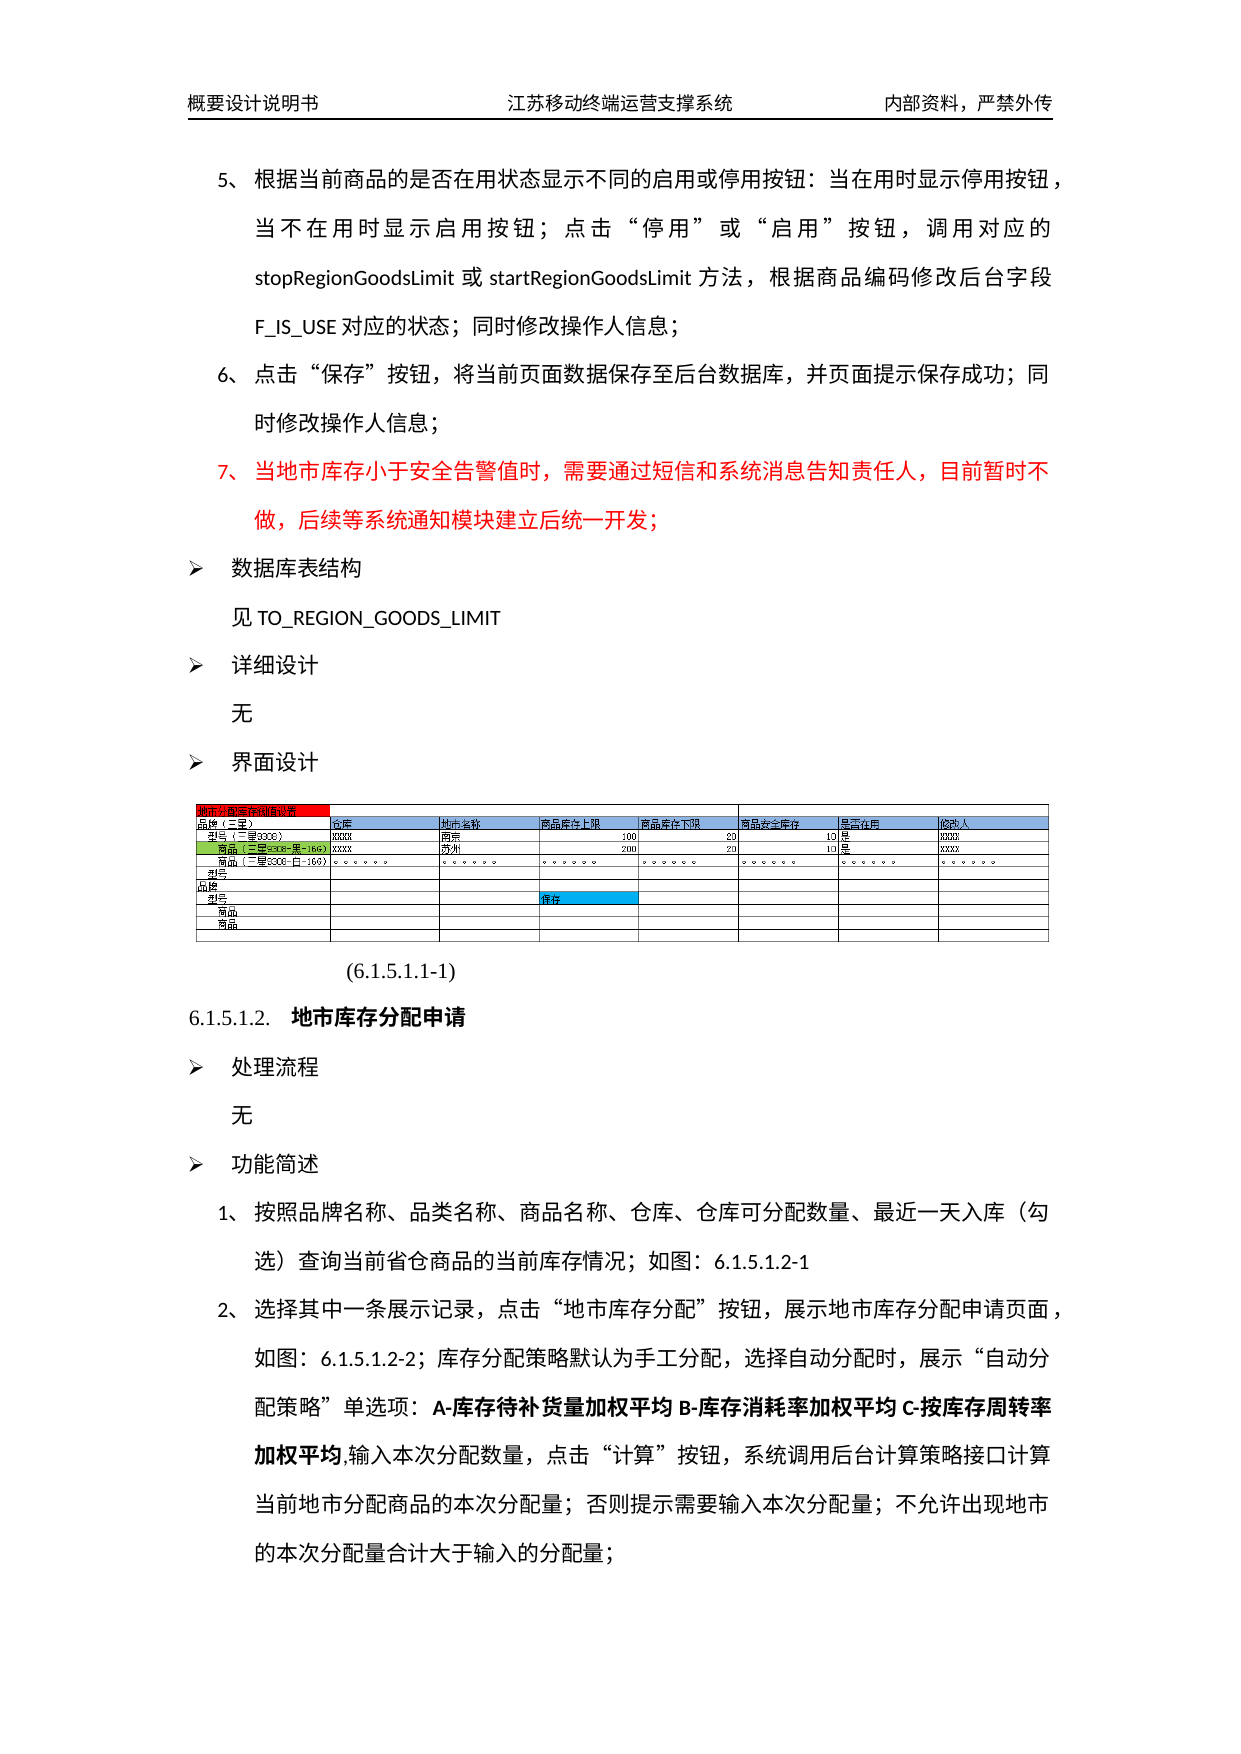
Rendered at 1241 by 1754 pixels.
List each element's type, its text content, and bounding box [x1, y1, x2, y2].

list 数据库表结构 [187, 551, 1053, 583]
list 按照品牌名称、品类名称、商品名称、仓库、仓库可分配数量、最近一天入库（勾选）查询当前省仓商品的当前库存情况；如图：6.1.5.1.2-1 [217, 1194, 1053, 1276]
list 无 [231, 1098, 1053, 1130]
list 选择其中一条展示记录，点击“地市库存分配”按钮，展示地市库存分配申请页面，如图：6.1.5.1.2-2；库存分配策略默认为手工分配，选择自动分配时，展示“自动分配策略”单选项：A-库存待补货量加权平均B-库存消耗率加权平均C-按库存周转率加权平均,输入本次分配数量，点击“计算”按钮，系统调用后台计算策略接口计算当前地市分配商品的本次分配量；否则提示需要输入本次分配量；不允许出现地市的本次分配量合计大于输入的分配量； [217, 1292, 1053, 1568]
list 点击“保存”按钮，将当前页面数据保存至后台数据库，并页面提示保存成功；同时修改操作人信息； [217, 357, 1053, 438]
list 见TO_REGION_GOODS_LIMIT [231, 599, 1053, 632]
text (6.1.5.1.1-1) [187, 955, 1053, 987]
list 详细设计 [187, 647, 1053, 680]
list 功能简述 [187, 1146, 1053, 1179]
list 界面设计 [187, 744, 1053, 777]
list 根据当前商品的是否在用状态显示不同的启用或停用按钮：当在用时显示停用按钮，当不在用时显示启用按钮；点击“停用”或“启用”按钮，调用对应的stopRegionGoodsLimit或startRegionGoodsLimit方法，根据商品编码修改后台字段F_IS_USE对应的状态；同时修改操作人信息； [217, 162, 1053, 341]
list 无 [231, 696, 1053, 728]
subtitle 地市库存分配申请 [188, 1000, 1053, 1032]
list 当地市库存小于安全告警值时，需要通过短信和系统消息告知责任人，目前暂时不做，后续等系统通知模块建立后统一开发； [217, 454, 1053, 535]
list 处理流程 [187, 1049, 1053, 1082]
picture [187, 792, 1053, 946]
